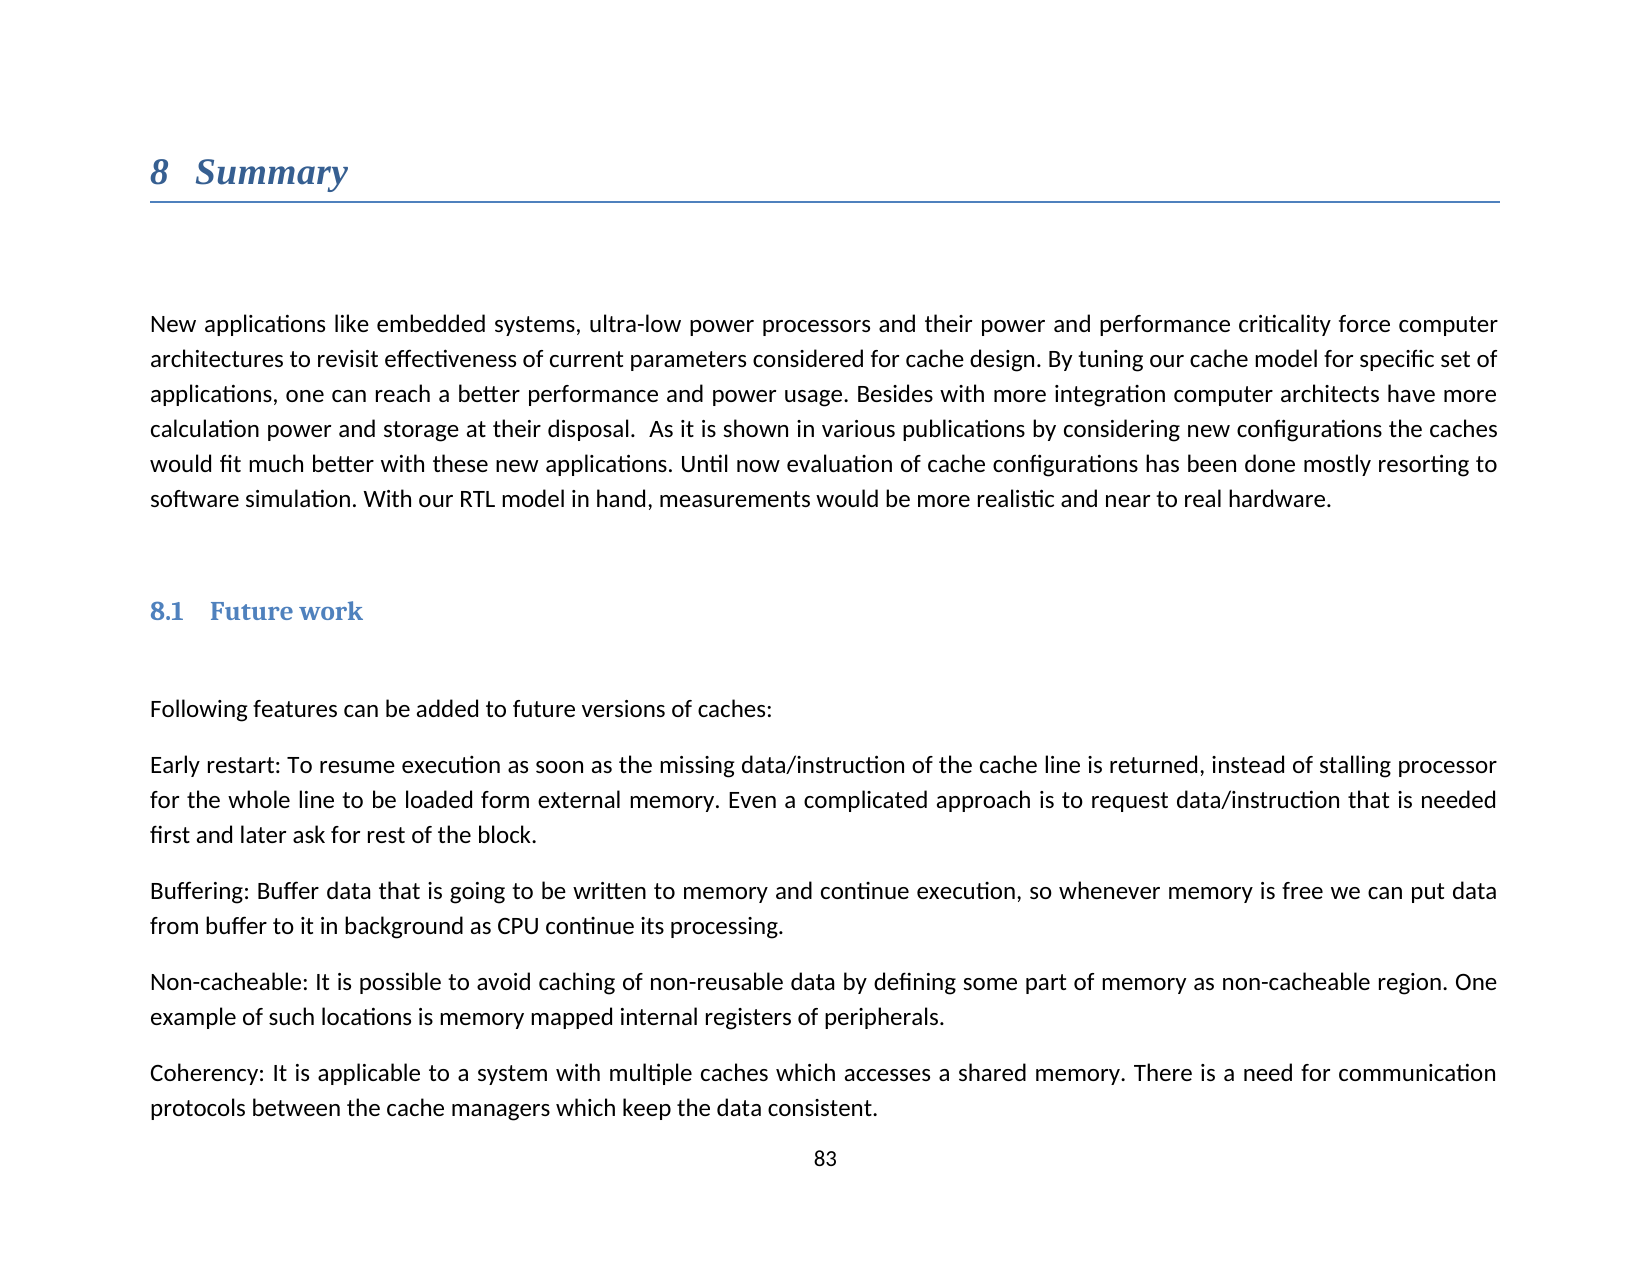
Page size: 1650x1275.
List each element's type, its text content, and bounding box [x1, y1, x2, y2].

text Early restart: To resume execution as soon as the missing data/instruction of the cache line is returned, instead of stalling processor for the whole line to be loaded form external memory. Even a complicated approach is to request data/instruction that is needed first and later ask for rest of the block. [150, 749, 1500, 850]
text Non-cacheable: It is possible to avoid caching of non-reusable data by defining some part of memory as non-cacheable region. One example of such locations is memory mapped internal registers of peripherals. [150, 966, 1500, 1031]
text Coherency: It is applicable to a system with multiple caches which accesses a shared memory. There is a need for communication protocols between the cache managers which keep the data consistent. [150, 1057, 1500, 1122]
subtitle Future work [150, 596, 1500, 627]
text Following features can be added to future versions of caches: [150, 693, 1500, 724]
text Buffering: Buffer data that is going to be written to memory and continue execution, so whenever memory is free we can put data from buffer to it in background as CPU continue its processing. [150, 875, 1500, 941]
subtitle Summary [150, 150, 1500, 201]
text New applications like embedded systems, ultra-low power processors and their power and performance criticality force computer architectures to revisit effectiveness of current parameters considered for cache design. By tuning our cache model for specific set of applications, one can reach a better performance and power usage. Besides with more integration computer architects have more calculation power and storage at their disposal. As it is shown in various publications by considering new configurations the caches would fit much better with these new applications. Until now evaluation of cache configurations has been done mostly resorting to software simulation. With our RTL model in hand, measurements would be more realistic and near to real hardware. [150, 308, 1500, 514]
